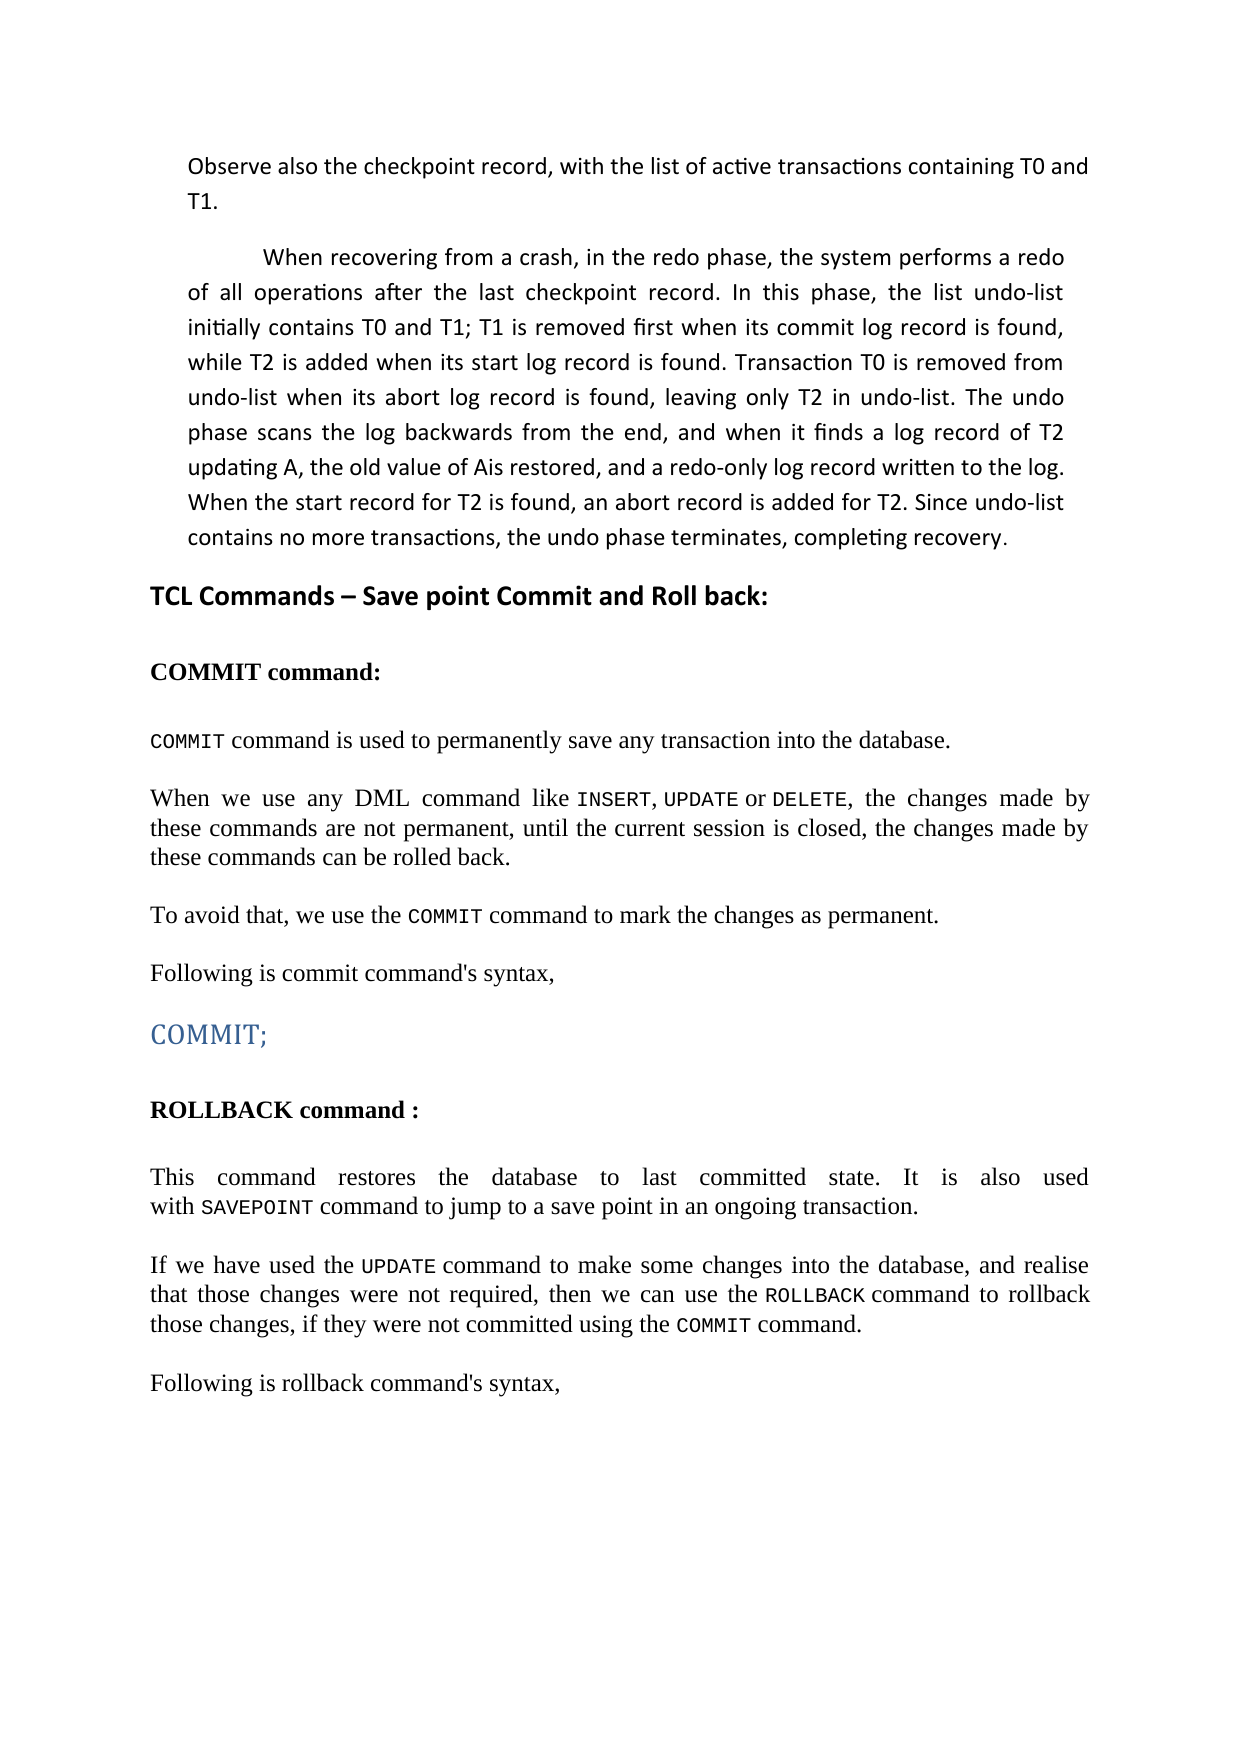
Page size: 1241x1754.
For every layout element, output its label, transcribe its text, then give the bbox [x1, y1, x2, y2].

text Following is rollback command's syntax, [150, 1368, 1090, 1397]
subtitle COMMIT; [150, 1016, 1090, 1051]
text TCL Commands – Save point Commit and Roll back: [150, 577, 1066, 612]
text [187, 150, 1090, 216]
text When recovering from a crash, in the redo phase, the system performs a redo of all operations after the last checkpoint record. In this phase, the list undo-list initially contains T0 and T1; T1 is removed first when its commit log record is found, while T2 is added when its start log record is found. Transaction T0 is removed from undo-list when its abort log record is found, leaving only T2 in undo-list. The undo phase scans the log backwards from the end, and when it finds a log record of T2 updating A, the old value of Ais restored, and a redo-only log record written to the log. When the start record for T2 is found, an abort record is added for T2. Since undo-list contains no more transactions, the undo phase terminates, completing recovery. [187, 241, 1066, 551]
text COMMIT command is used to permanently save any transaction into the database. [150, 725, 1090, 754]
text If we have used the UPDATE command to make some changes into the database, and realise that those changes were not required, then we can use the ROLLBACK command to rollback those changes, if they were not committed using the COMMIT command. [150, 1250, 1090, 1339]
text When we use any DML command like INSERT, UPDATE or DELETE, the changes made by these commands are not permanent, until the current session is closed, the changes made by these commands can be rolled back. [150, 783, 1090, 871]
subtitle COMMIT command: [150, 657, 1090, 686]
text This command restores the database to last committed state. It is also used with SAVEPOINT command to jump to a save point in an ongoing transaction. [150, 1162, 1090, 1221]
text Following is commit command's syntax, [150, 958, 1090, 987]
subtitle ROLLBACK command : [150, 1095, 1090, 1123]
text To avoid that, we use the COMMIT command to mark the changes as permanent. [150, 900, 1090, 929]
